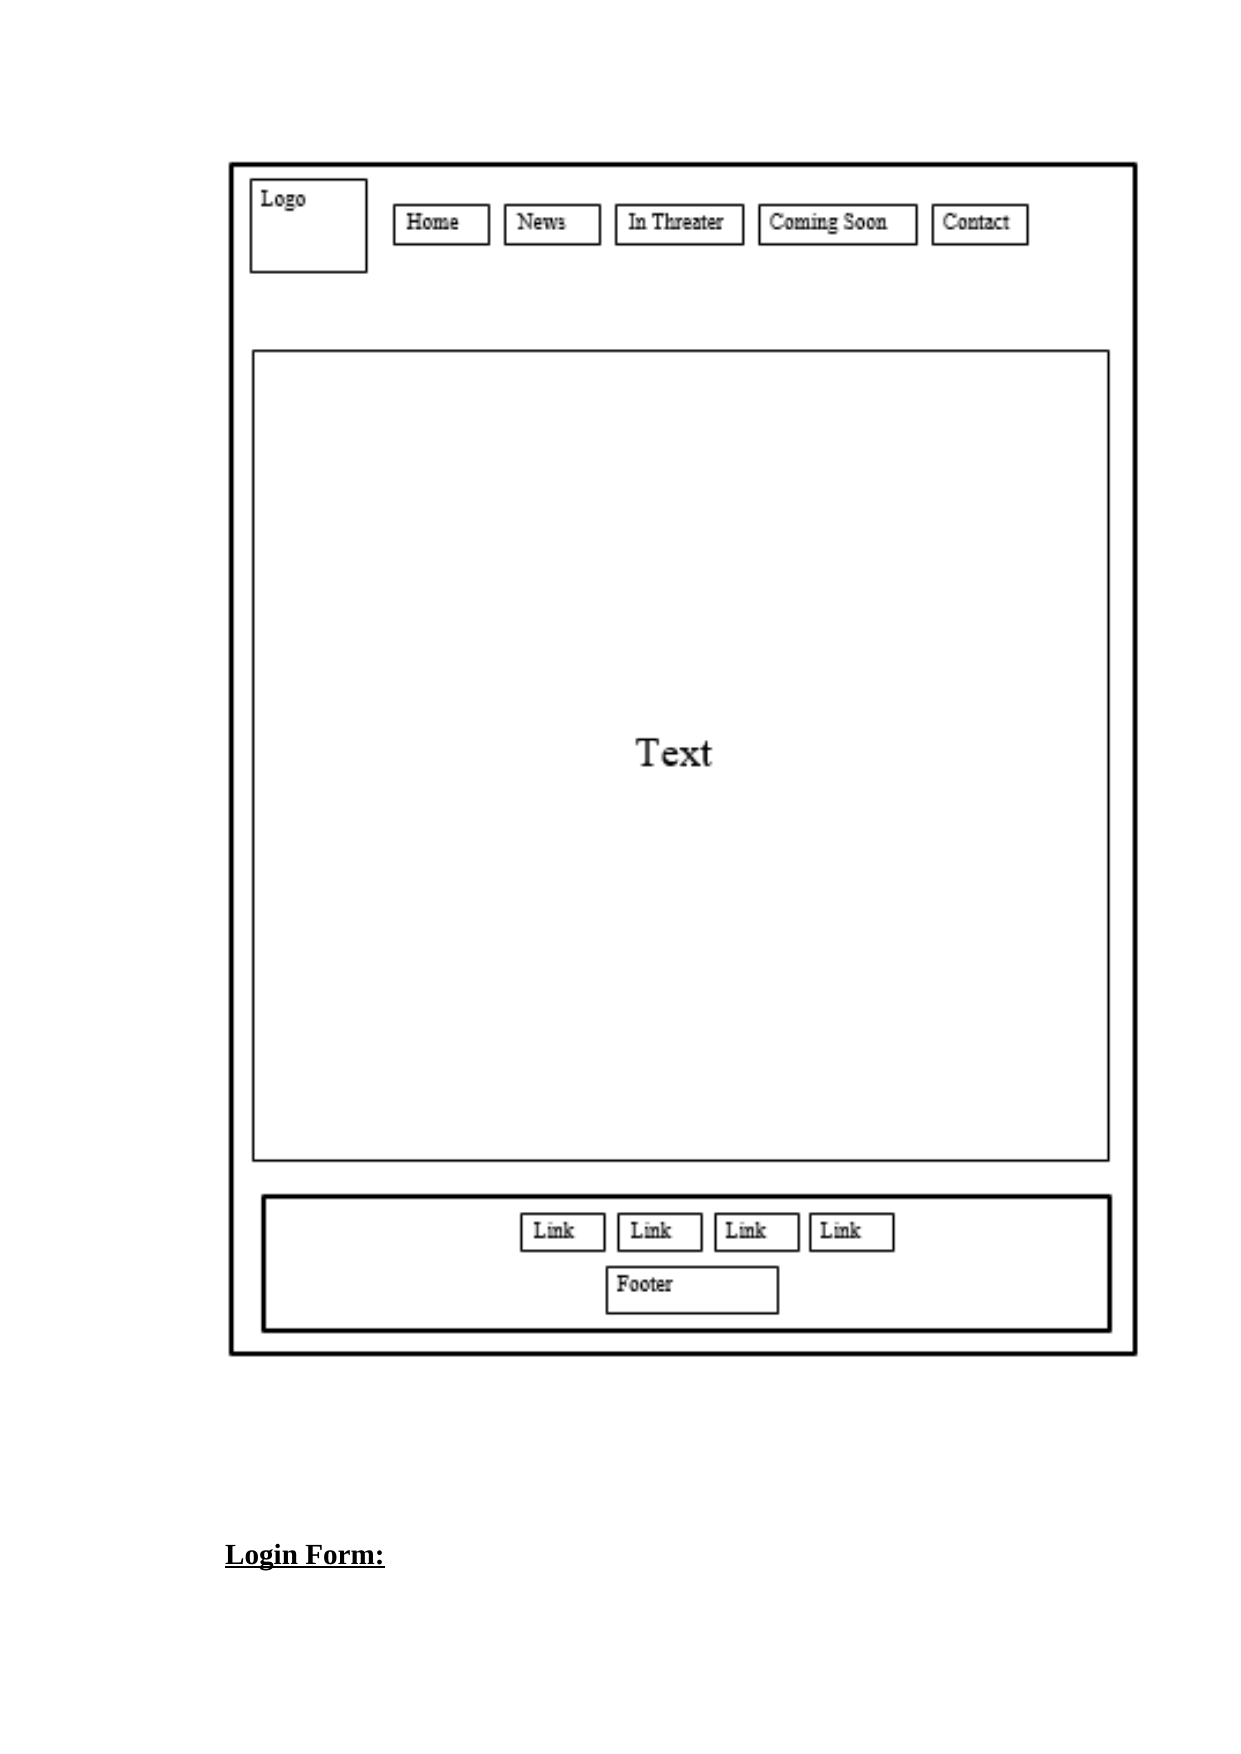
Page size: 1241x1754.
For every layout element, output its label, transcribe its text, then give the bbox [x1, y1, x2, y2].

picture [225, 150, 1145, 1373]
list Login Form: [225, 1537, 1090, 1571]
